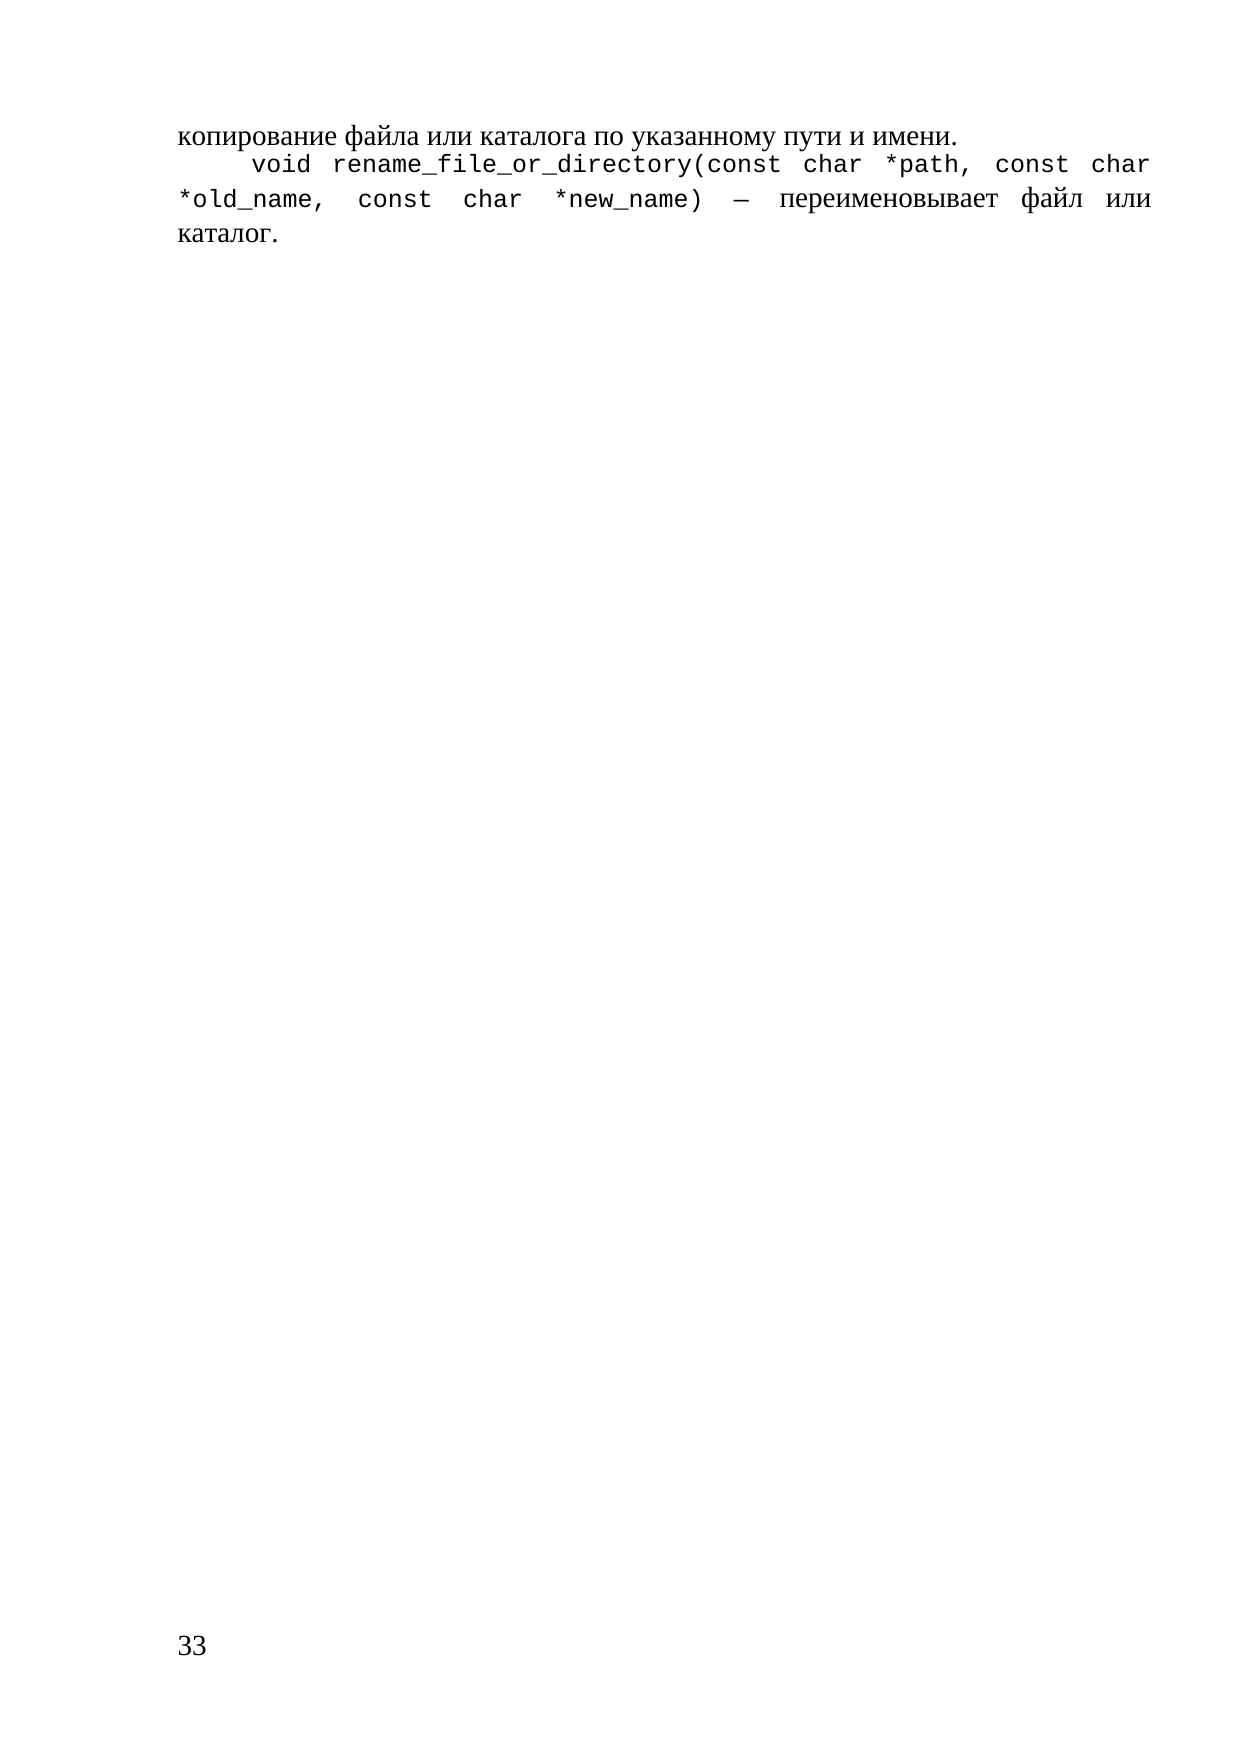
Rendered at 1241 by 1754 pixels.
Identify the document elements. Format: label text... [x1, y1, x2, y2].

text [177, 118, 1152, 152]
text void rename_file_or_directory(const char *path, const char *old_name, const char *new_name) — переименовывает файл или каталог. [177, 152, 1152, 248]
